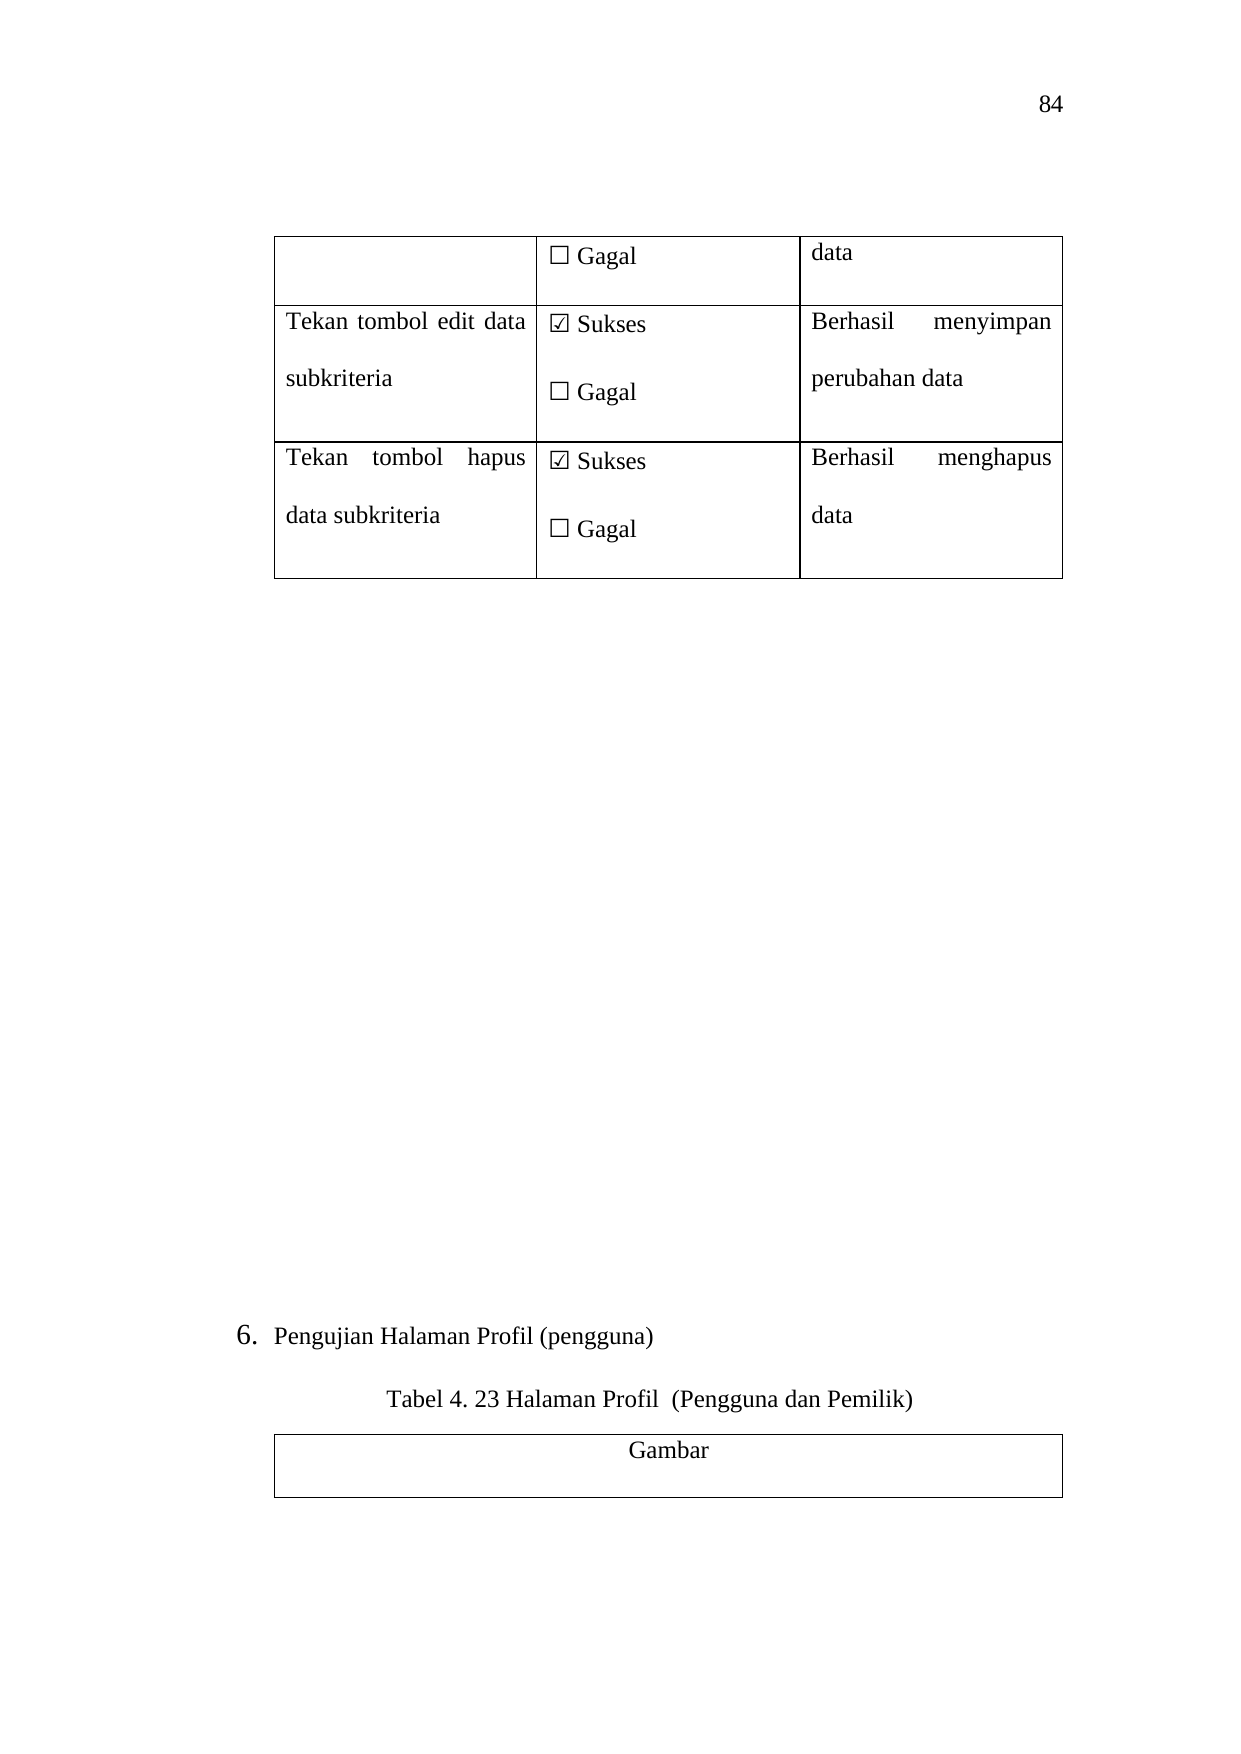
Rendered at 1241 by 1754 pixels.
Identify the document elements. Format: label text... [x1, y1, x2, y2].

text Tabel 4. 23 Halaman Profil (Pengguna dan Pemilik) [236, 1384, 1063, 1413]
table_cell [801, 237, 1062, 305]
table_header Gambar [275, 1435, 1062, 1497]
table_cell Tekan tombol edit data subkriteria [275, 306, 536, 441]
table_cell Berhasil menyimpan perubahan data [801, 306, 1062, 441]
table_cell ☑ Sukses ☐ Gagal [537, 306, 799, 441]
table_cell ☑ Sukses ☐ Gagal [537, 443, 799, 578]
list Pengujian Halaman Profil (pengguna) [236, 1317, 1063, 1351]
table_cell Berhasil menghapus data [801, 443, 1062, 578]
table_cell Tekan tombol hapus data subkriteria [275, 443, 536, 578]
table_cell ☑ Sukses ☐ Gagal [537, 237, 799, 305]
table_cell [275, 237, 536, 305]
